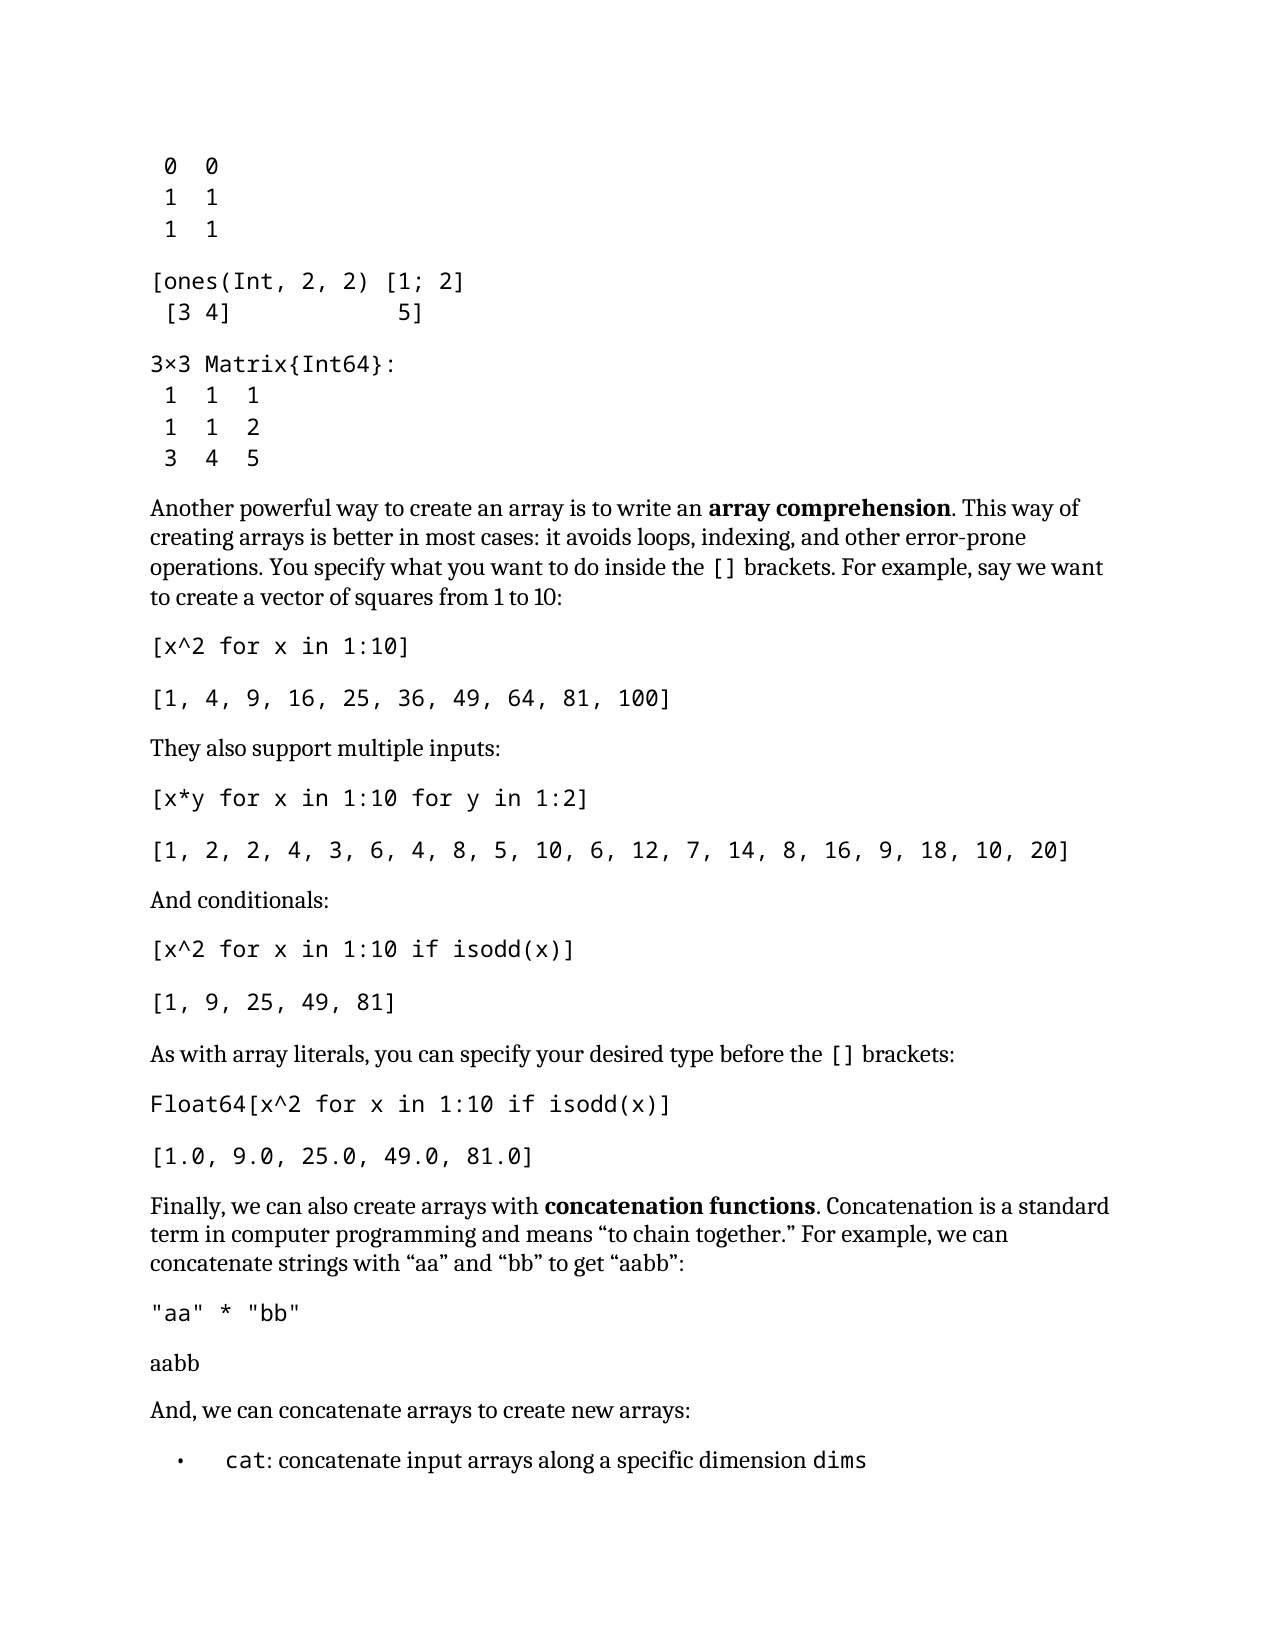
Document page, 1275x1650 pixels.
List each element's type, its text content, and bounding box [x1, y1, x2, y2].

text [150, 150, 1125, 244]
text [1, 4, 9, 16, 25, 36, 49, 64, 81, 100] [150, 682, 1125, 713]
text [1, 2, 2, 4, 3, 6, 4, 8, 5, 10, 6, 12, 7, 14, 8, 16, 9, 18, 10, 20] [150, 834, 1125, 865]
text [ones(Int, 2, 2) [1; 2] [3 4] 5] [150, 264, 1125, 327]
text And conditionals: [150, 886, 1125, 914]
text 3×3 Matrix{Int64}: 1 1 1 1 1 2 3 4 5 [150, 348, 1125, 473]
text Float64[x^2 for x in 1:10 if isodd(x)] [150, 1087, 1125, 1119]
text [x^2 for x in 1:10] [150, 630, 1125, 661]
text [x*y for x in 1:10 for y in 1:2] [150, 782, 1125, 813]
text Another powerful way to create an array is to write an array comprehension. This way of creating arrays is better in most cases: it avoids loops, indexing, and other error-prone operations. You specify what you want to do inside the [] brackets. For example, say we want to create a vector of squares from 1 to 10: [150, 494, 1125, 611]
text "aa" * "bb" [150, 1297, 1125, 1328]
text [1, 9, 25, 49, 81] [150, 985, 1125, 1017]
list cat: concatenate input arrays along a specific dimension dims [175, 1444, 1125, 1475]
text [x^2 for x in 1:10 if isodd(x)] [150, 933, 1125, 964]
text As with array literals, you can specify your desired type before the [] brackets: [150, 1037, 1125, 1069]
text [1.0, 9.0, 25.0, 49.0, 81.0] [150, 1139, 1125, 1171]
text Finally, we can also create arrays with concatenation functions. Concatenation is a standard term in computer programming and means “to chain together.” For example, we can concatenate strings with “aa” and “bb” to get “aabb”: [150, 1192, 1125, 1278]
text And, we can concatenate arrays to create new arrays: [150, 1396, 1125, 1425]
text They also support multiple inputs: [150, 734, 1125, 763]
text aabb [150, 1349, 1125, 1377]
